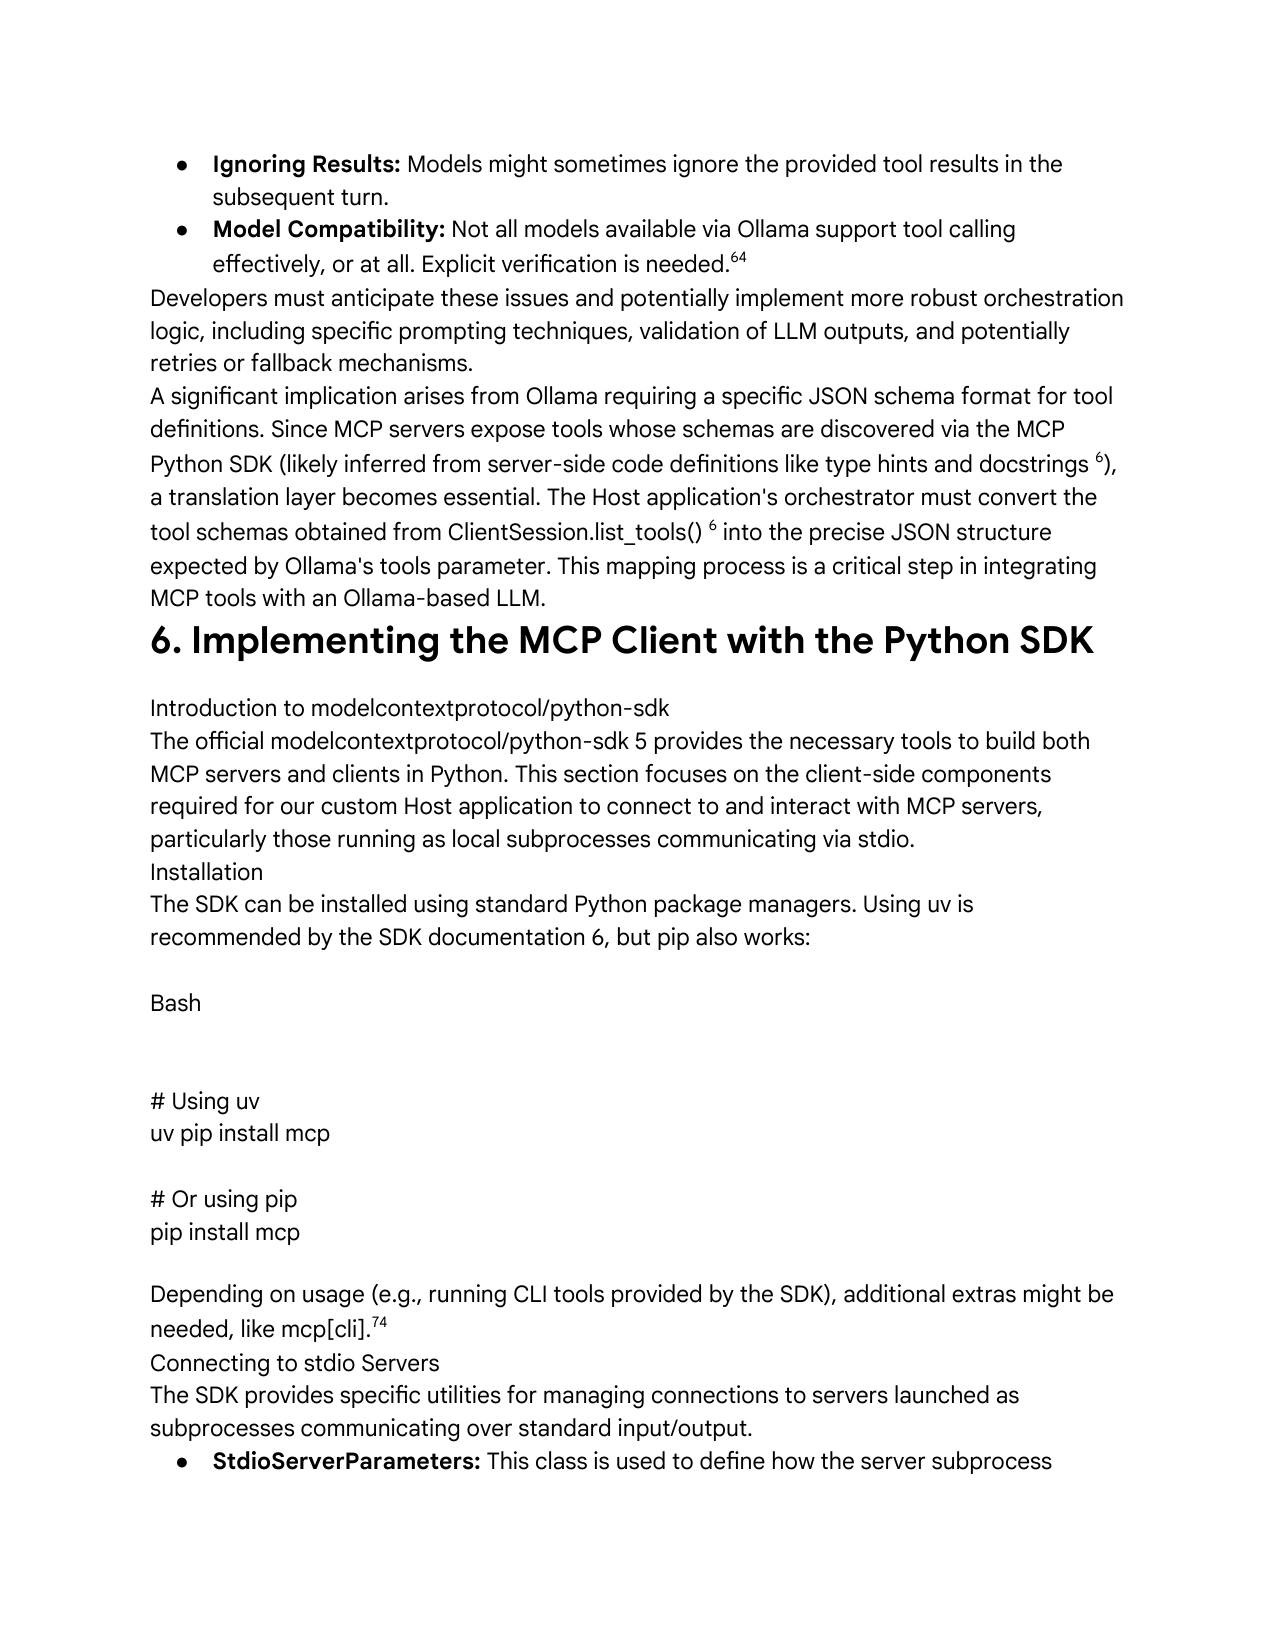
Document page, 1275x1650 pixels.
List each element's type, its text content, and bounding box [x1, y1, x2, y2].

text Connecting to stdio Servers [150, 1349, 1125, 1378]
text Developers must anticipate these issues and potentially implement more robust orchestration logic, including specific prompting techniques, validation of LLM outputs, and potentially retries or fallback mechanisms. [150, 284, 1125, 378]
list Model Compatibility: Not all models available via Ollama support tool calling effectively, or at all. Explicit verification is needed.64 [175, 215, 1125, 280]
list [175, 1447, 1125, 1476]
text Installation [150, 858, 1125, 887]
text # Using uv uv pip install mcp # Or using pip pip install mcp [150, 1087, 1125, 1276]
text The official modelcontextprotocol/python-sdk 5 provides the necessary tools to build both MCP servers and clients in Python. This section focuses on the client-side components required for our custom Host application to connect to and interact with MCP servers, particularly those running as local subprocesses communicating via stdio. [150, 727, 1125, 854]
text The SDK can be installed using standard Python package managers. Using uv is recommended by the SDK documentation 6, but pip also works: [150, 891, 1125, 952]
list Ignoring Results: Models might sometimes ignore the provided tool results in the subsequent turn. [175, 150, 1125, 211]
text Bash [150, 989, 1125, 1017]
text Depending on usage (e.g., running CLI tools provided by the SDK), additional extras might be needed, like mcp[cli].74 [150, 1280, 1125, 1344]
text Introduction to modelcontextprotocol/python-sdk [150, 694, 1125, 723]
text A significant implication arises from Ollama requiring a specific JSON schema format for tool definitions. Since MCP servers expose tools whose schemas are discovered via the MCP Python SDK (likely inferred from server-side code definitions like type hints and docstrings 6), a translation layer becomes essential. The Host application's orchestrator must convert the tool schemas obtained from ClientSession.list_tools() 6 into the precise JSON structure expected by Ollama's tools parameter. This mapping process is a critical step in integrating MCP tools with an Ollama-based LLM. [150, 382, 1125, 613]
subtitle 6. Implementing the MCP Client with the Python SDK [150, 617, 1125, 664]
text The SDK provides specific utilities for managing connections to servers launched as subprocesses communicating over standard input/output. [150, 1382, 1125, 1443]
